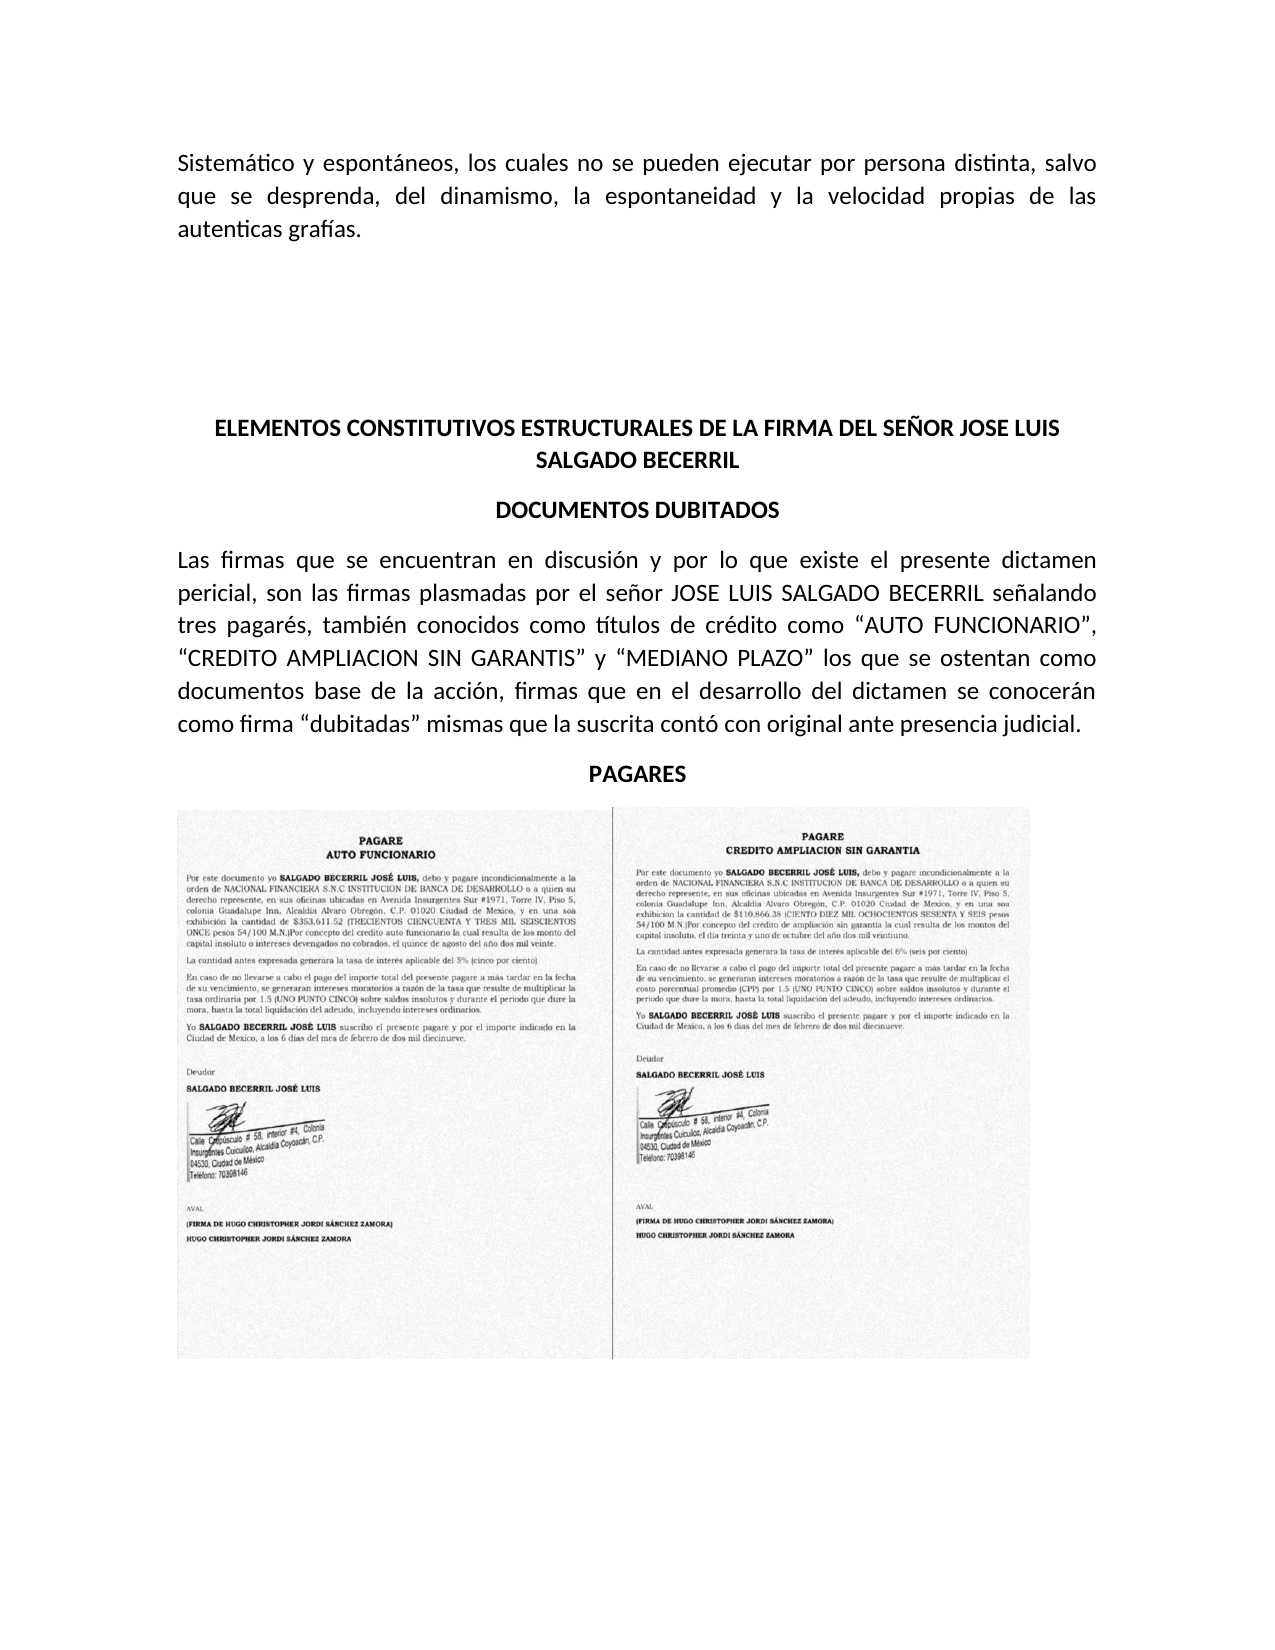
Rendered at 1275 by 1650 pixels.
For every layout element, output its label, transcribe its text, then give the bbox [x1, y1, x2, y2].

text PAGARES [177, 758, 1098, 788]
picture [177, 807, 1030, 1359]
text DOCUMENTOS DUBITADOS [177, 494, 1098, 525]
text Las firmas que se encuentran en discusión y por lo que existe el presente dictamen pericial, son las firmas plasmadas por el señor JOSE LUIS SALGADO BECERRIL señalando tres pagarés, también conocidos como títulos de crédito como “AUTO FUNCIONARIO”, “CREDITO AMPLIACION SIN GARANTIS” y “MEDIANO PLAZO” los que se ostentan como documentos base de la acción, firmas que en el desarrollo del dictamen se conocerán como firma “dubitadas” mismas que la suscrita contó con original ante presencia judicial. [177, 544, 1098, 739]
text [177, 148, 1098, 244]
text ELEMENTOS CONSTITUTIVOS ESTRUCTURALES DE LA FIRMA DEL SEÑOR JOSE LUIS SALGADO BECERRIL [177, 412, 1098, 475]
